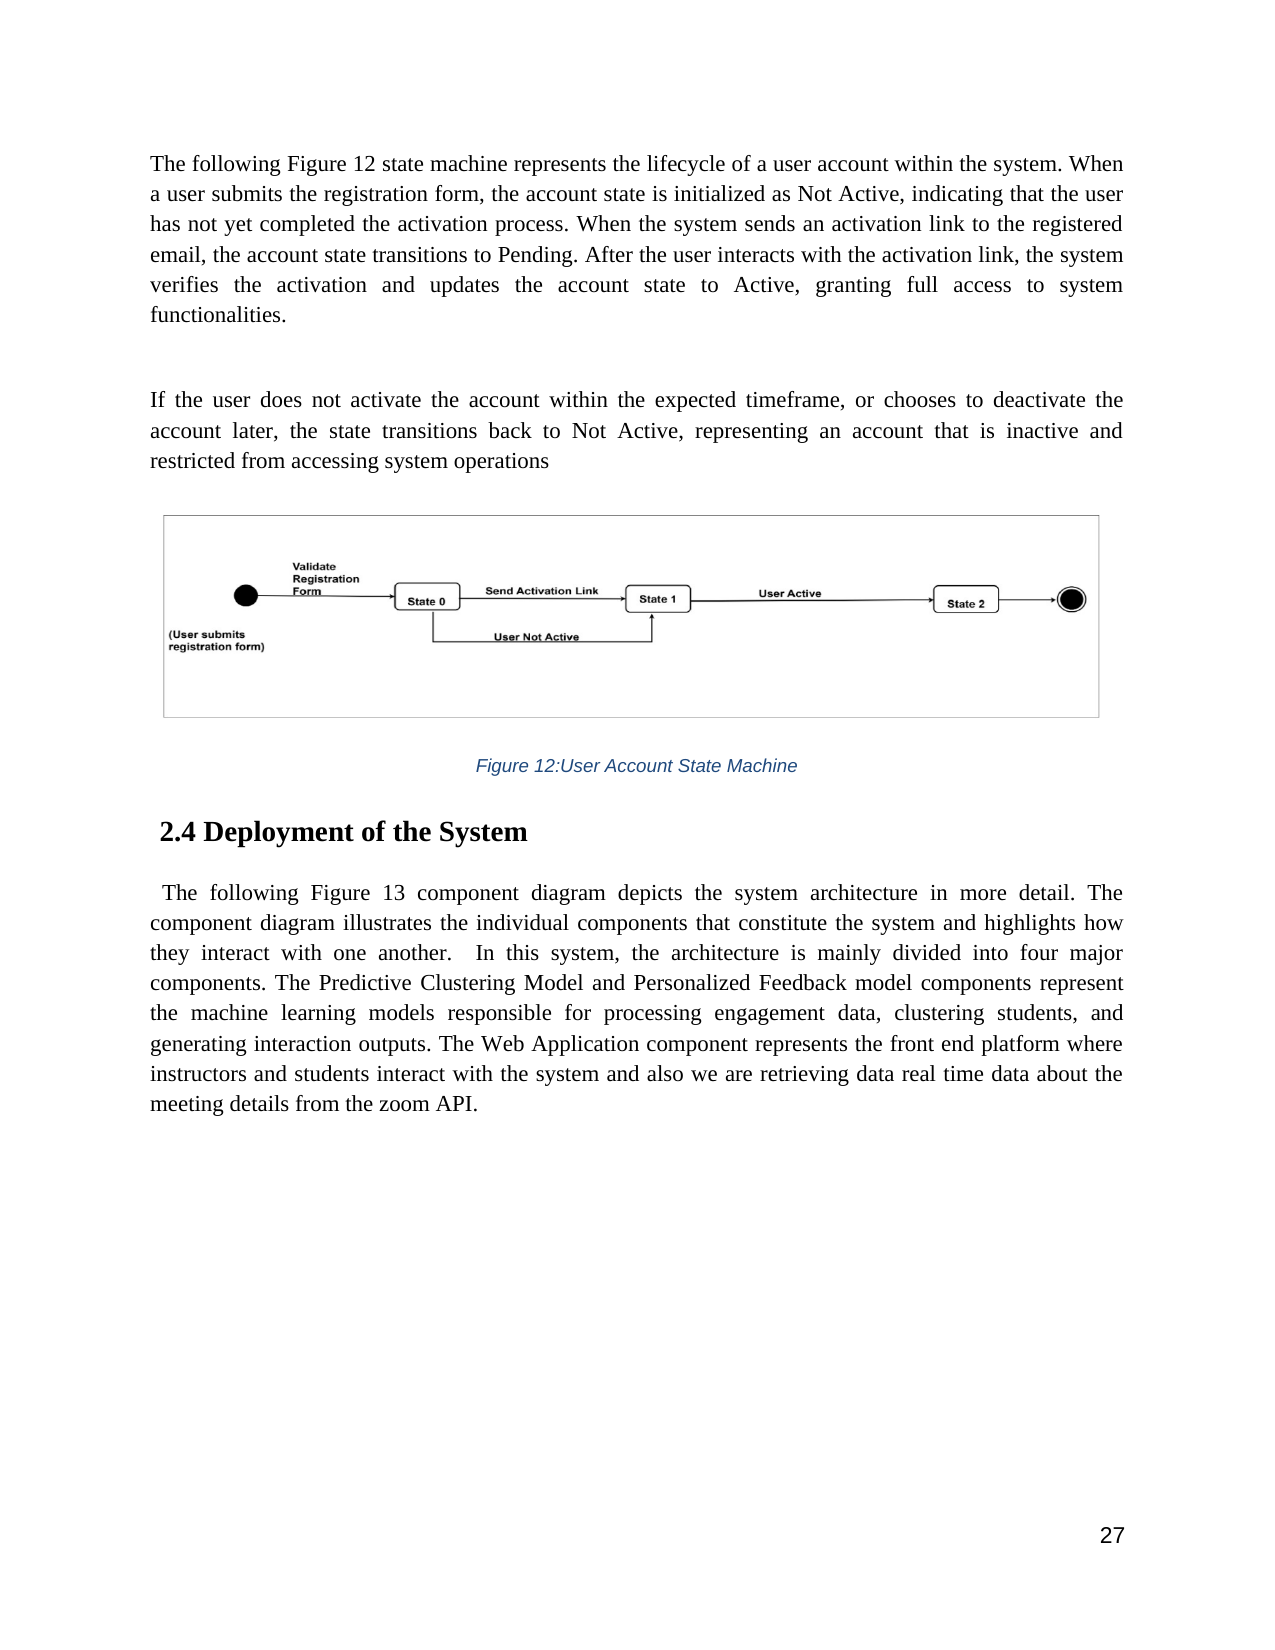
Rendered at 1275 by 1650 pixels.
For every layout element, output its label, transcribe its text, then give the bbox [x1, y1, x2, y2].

subtitle 2.4 Deployment of the System [150, 814, 1125, 848]
text The following Figure 12 state machine represents the lifecycle of a user account within the system. When a user submits the registration form, the account state is initialized as Not Active, indicating that the user has not yet completed the activation process. When the system sends an activation link to the registered email, the account state transitions to Pending. After the user interacts with the activation link, the system verifies the activation and updates the account state to Active, granting full access to system functionalities. [150, 150, 1125, 358]
picture [143, 497, 1119, 735]
text The following Figure 13 component diagram depicts the system architecture in more detail. The component diagram illustrates the individual components that constitute the system and highlights how they interact with one another. In this system, the architecture is mainly divided into four major components. The Predictive Clustering Model and Personalized Feedback model components represent the machine learning models responsible for processing engagement data, clustering students, and generating interaction outputs. The Web Application component represents the front end platform where instructors and students interact with the system and also we are retrieving data real time data about the meeting details from the zoom API. [150, 879, 1125, 1116]
text If the user does not activate the account within the expected timeframe, or chooses to deactivate the account later, the state transitions back to Not Active, representing an account that is inactive and restricted from accessing system operations [150, 386, 1125, 473]
